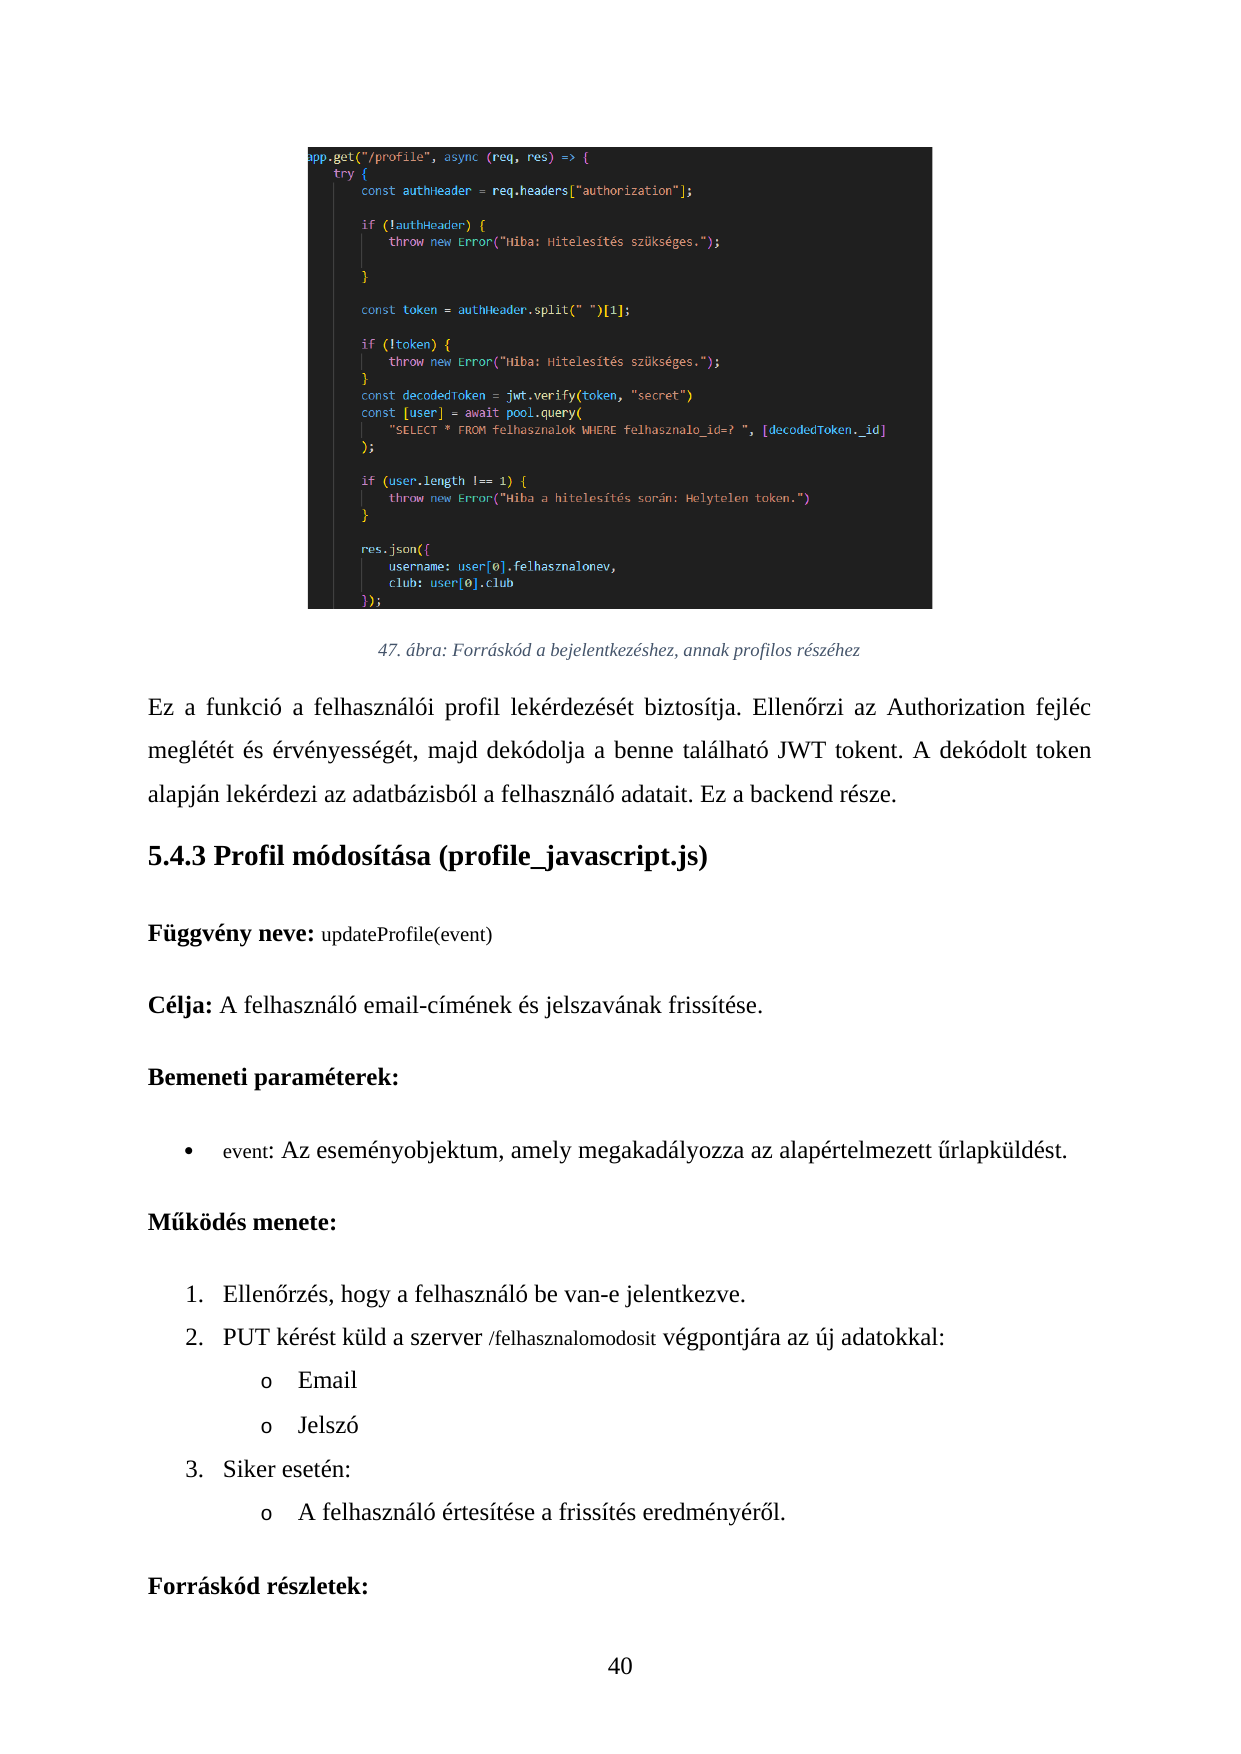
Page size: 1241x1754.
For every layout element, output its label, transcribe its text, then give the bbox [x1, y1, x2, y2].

text Ez a funkció a felhasználói profil lekérdezését biztosítja. Ellenőrzi az Authorization fejléc meglétét és érvényességét, majd dekódolja a benne található JWT tokent. A dekódolt token alapján lekérdezi az adatbázisból a felhasználó adatait. Ez a backend része. [148, 692, 1093, 807]
list Ellenőrzés, hogy a felhasználó be van-e jelentkezve. [185, 1279, 1093, 1308]
subtitle 5.4.3 Profil módosítása (profile_javascript.js) [148, 838, 1093, 872]
list PUT kérést küld a szerver /felhasznalomodosit végpontjára az új adatokkal: [185, 1352, 1093, 1380]
text Függvény neve: updateProfile(event) [148, 918, 1093, 947]
list Siker esetén: [185, 1571, 1093, 1600]
list Email [260, 1424, 1093, 1453]
text Bemeneti paraméterek: [148, 1062, 1093, 1091]
list event: Az eseményobjektum, amely megakadályozza az alapértelmezett űrlapküldést. [185, 1135, 1093, 1163]
list Jelszó [260, 1497, 1093, 1527]
text Célja: A felhasználó email-címének és jelszavának frissítése. [148, 990, 1093, 1019]
text Működés menete: [148, 1207, 1093, 1236]
picture [307, 147, 933, 609]
